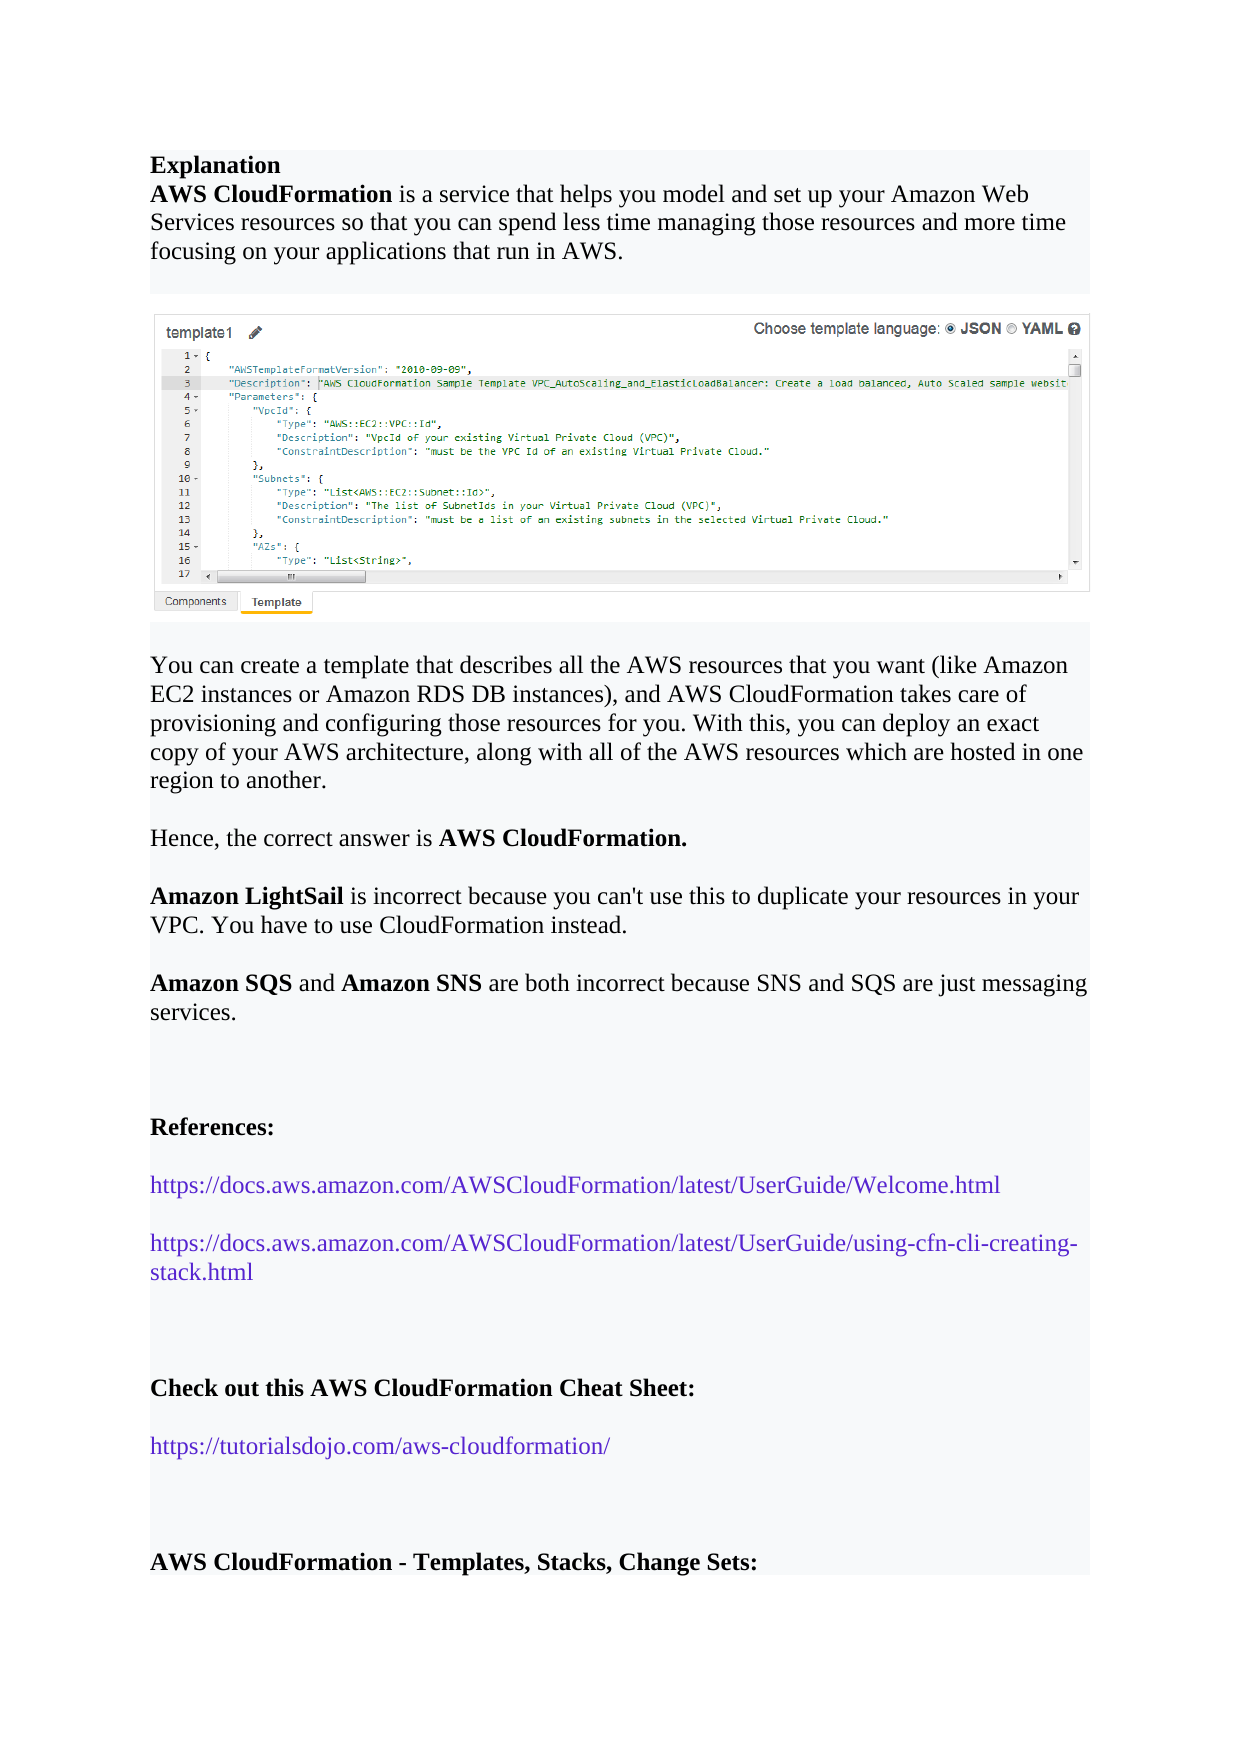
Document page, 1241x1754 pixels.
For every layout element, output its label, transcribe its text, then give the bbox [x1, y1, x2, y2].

text You can create a template that describes all the AWS resources that you want (like Amazon EC2 instances or Amazon RDS DB instances), and AWS CloudFormation takes care of provisioning and configuring those resources for you. With this, you can deploy an exact copy of your AWS architecture, along with all of the AWS resources which are hosted in one region to another. [150, 650, 1090, 794]
text AWS CloudFormation - Templates, Stacks, Change Sets: [150, 1547, 1090, 1575]
text Hence, the correct answer is AWS CloudFormation. [150, 823, 1090, 852]
picture [150, 294, 1091, 622]
text Amazon LightSail is incorrect because you can't use this to duplicate your resources in your VPC. You have to use CloudFormation instead. [150, 881, 1090, 939]
text AWS CloudFormation is a service that helps you model and set up your Amazon Web Services resources so that you can spend less time managing those resources and more time focusing on your applications that run in AWS. [150, 179, 1090, 265]
text References: [150, 1112, 1090, 1141]
text Check out this AWS CloudFormation Cheat Sheet: [150, 1373, 1090, 1402]
text https://tutorialsdojo.com/aws-cloudformation/ [150, 1431, 1090, 1459]
text https://docs.aws.amazon.com/AWSCloudFormation/latest/UserGuide/using-cfn-cli-creating-stack.html [150, 1228, 1090, 1286]
text https://docs.aws.amazon.com/AWSCloudFormation/latest/UserGuide/Welcome.html [150, 1170, 1090, 1199]
text Explanation [150, 150, 1090, 179]
text Amazon SQS and Amazon SNS are both incorrect because SNS and SQS are just messaging services. [150, 968, 1090, 1025]
